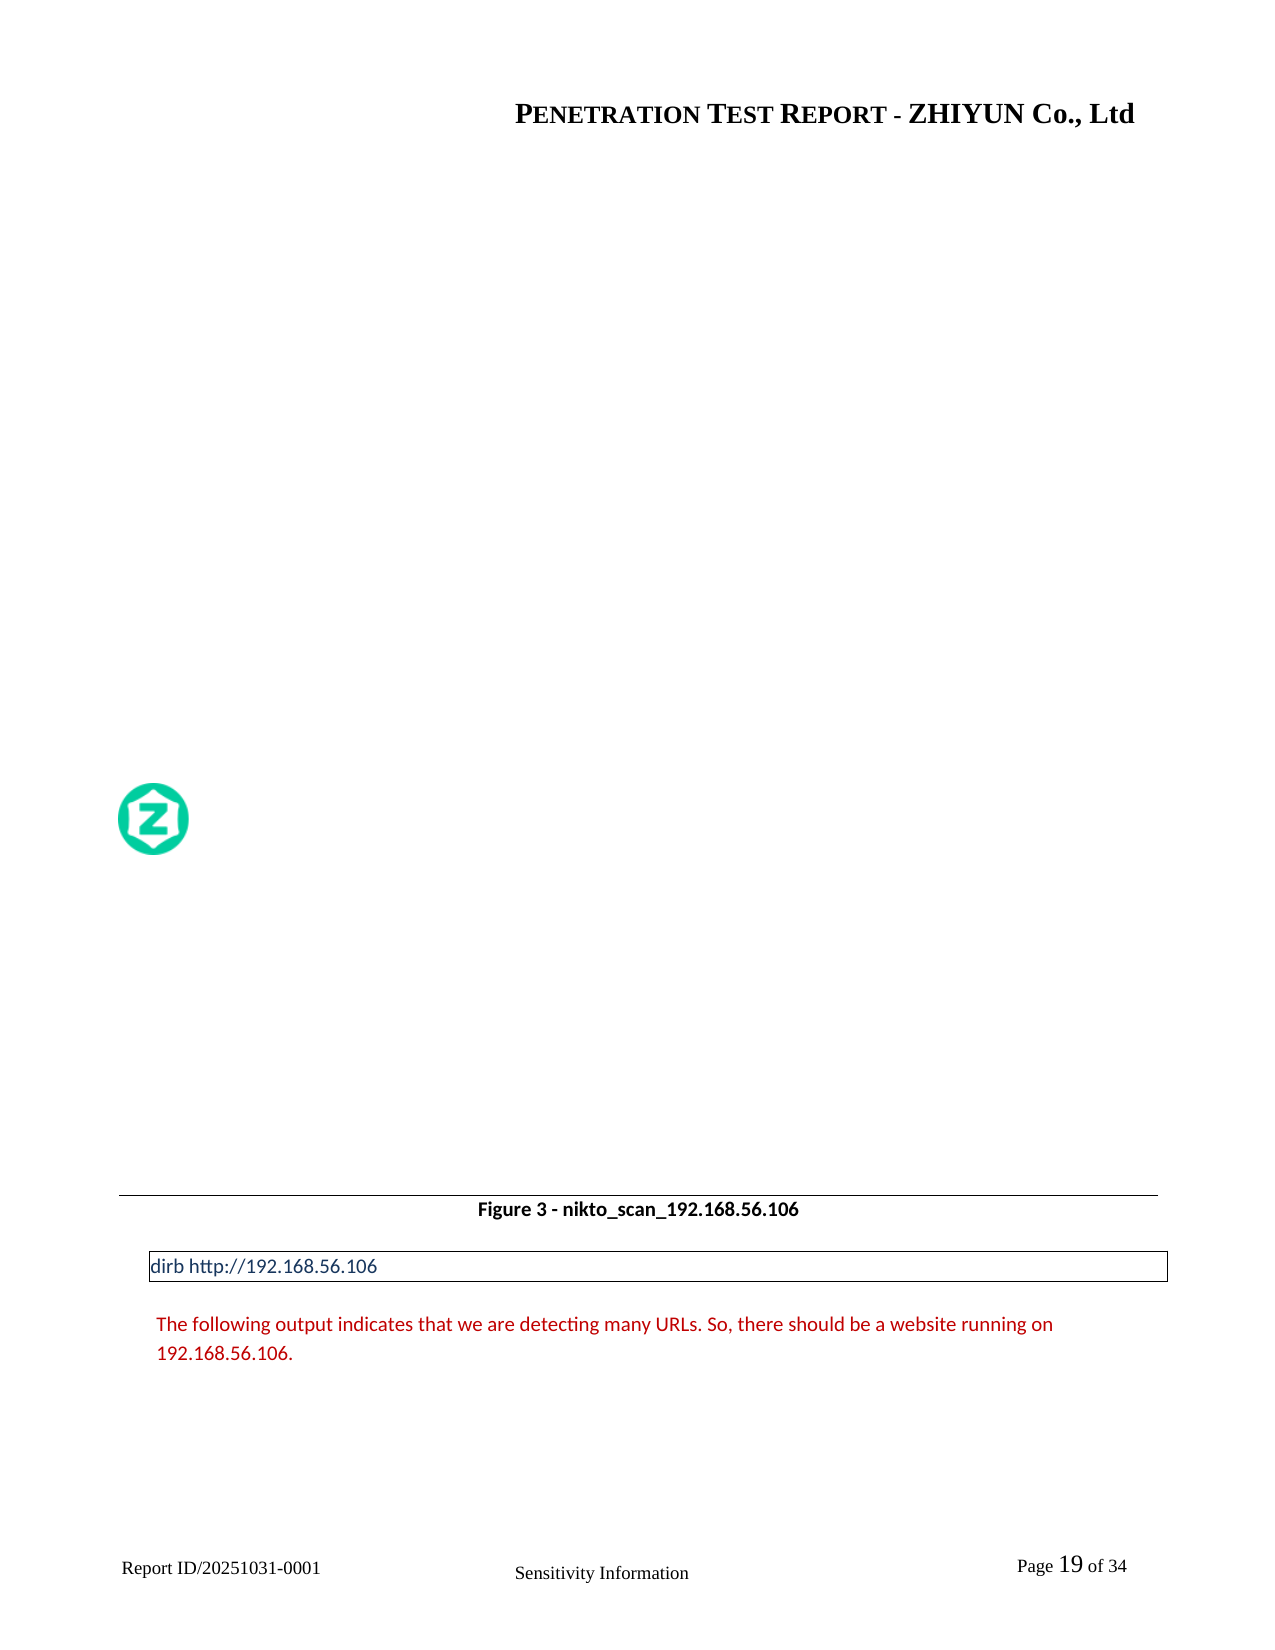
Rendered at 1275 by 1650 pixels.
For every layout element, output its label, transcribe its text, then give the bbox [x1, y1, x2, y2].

picture [118, 783, 189, 855]
text dirb http://192.168.56.106 [150, 1252, 1167, 1281]
text The following output indicates that we are detecting many URLs. So, there should be a website running on 192.168.56.106. [156, 1311, 1158, 1366]
text Figure 3 - nikto_scan_192.168.56.106 [119, 1196, 1158, 1222]
